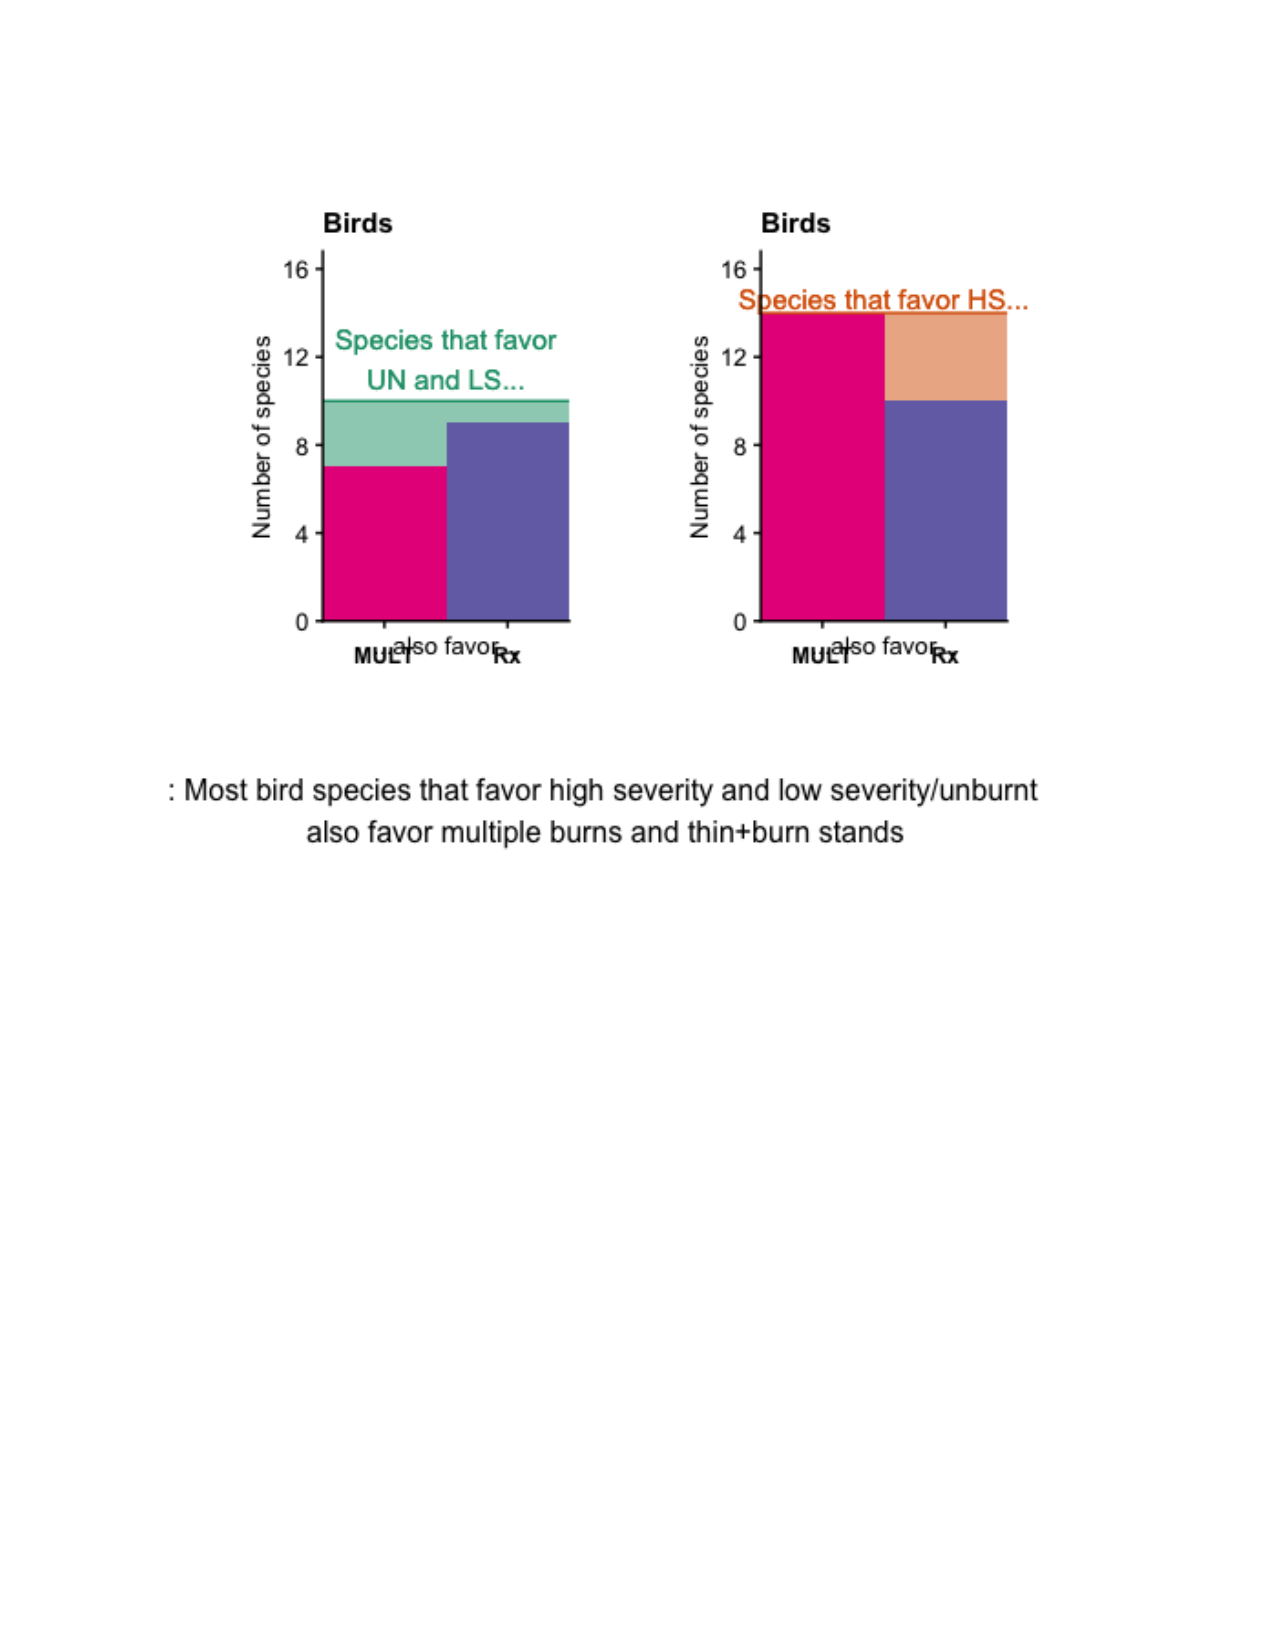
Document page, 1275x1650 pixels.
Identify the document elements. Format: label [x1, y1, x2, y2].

picture [168, 150, 1044, 850]
